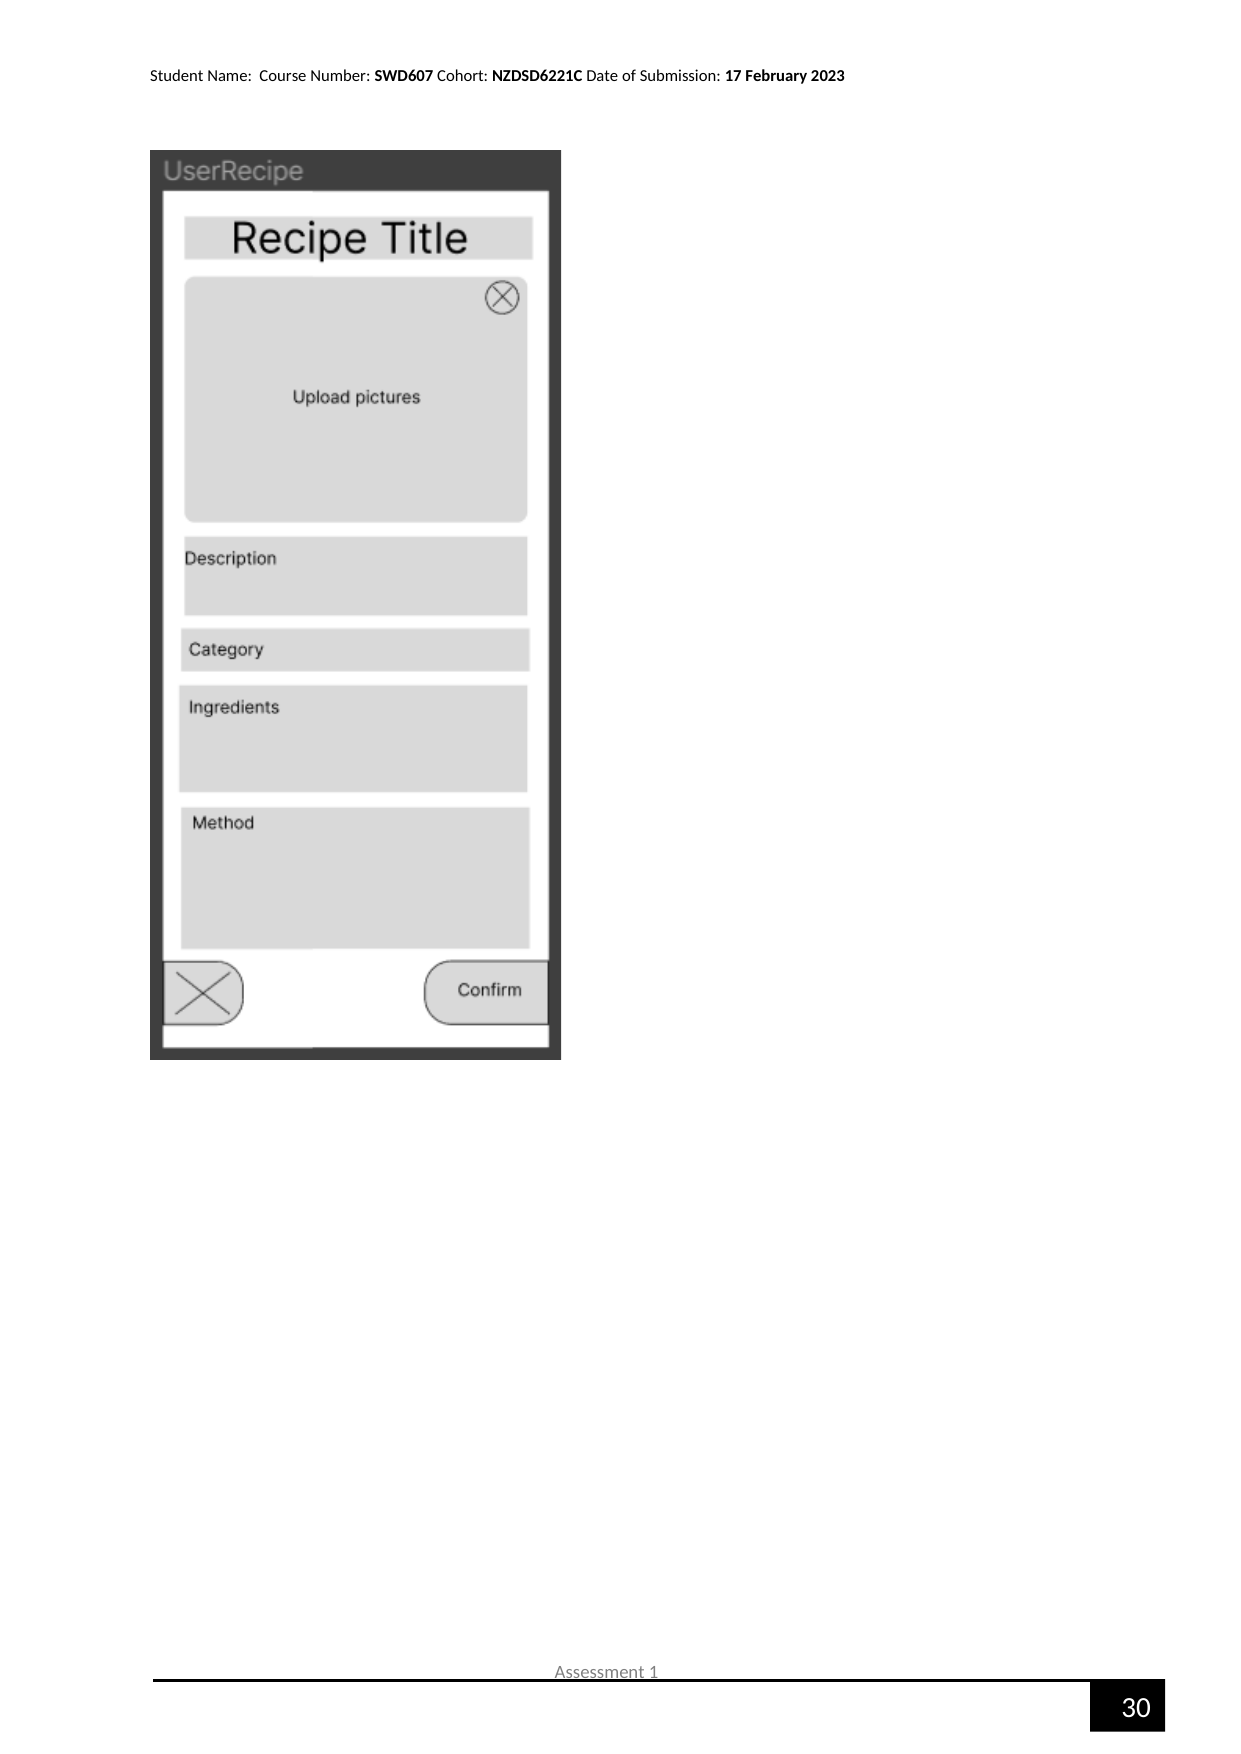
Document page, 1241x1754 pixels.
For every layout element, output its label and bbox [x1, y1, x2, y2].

picture [150, 150, 562, 1060]
